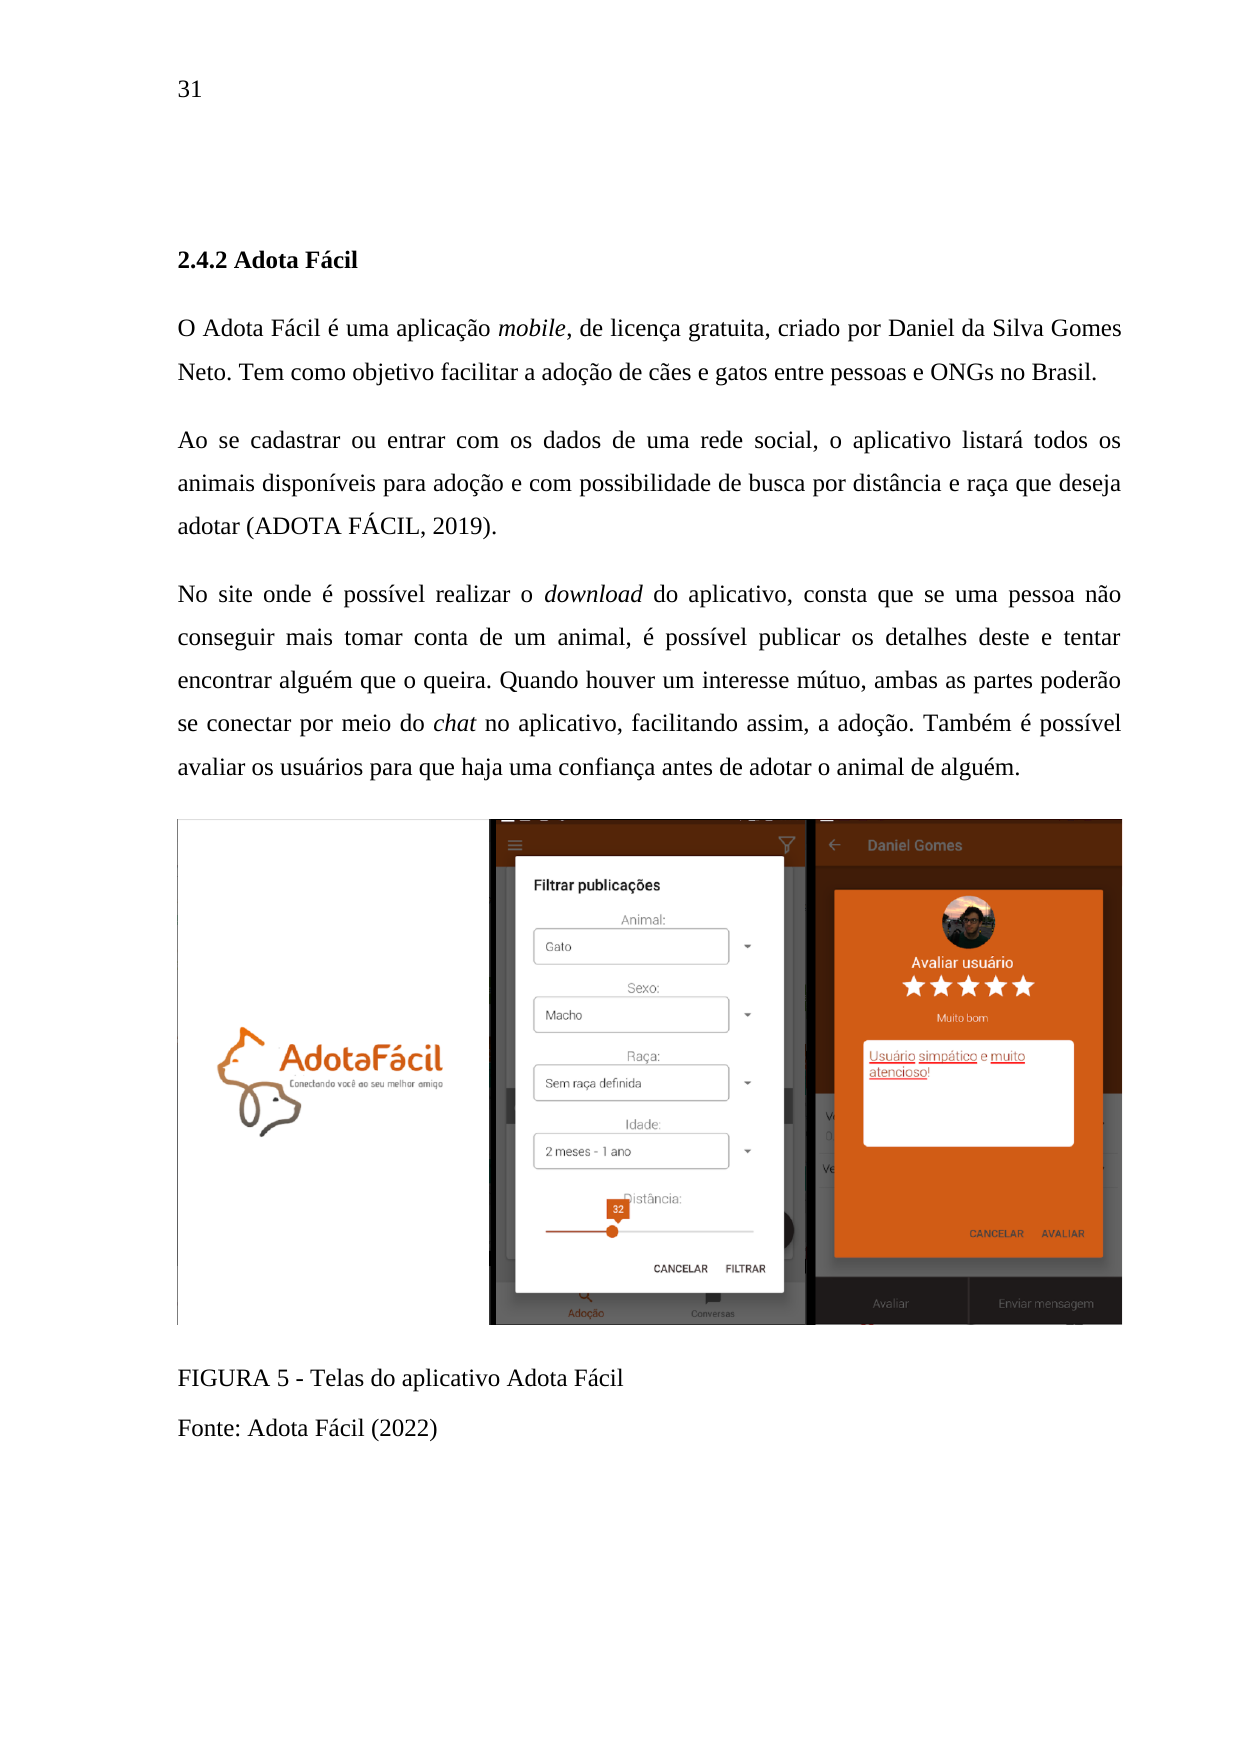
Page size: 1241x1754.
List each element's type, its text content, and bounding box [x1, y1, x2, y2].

text O Adota Fácil é uma aplicação mobile, de licença gratuita, criado por Daniel da Silva Gomes Neto. Tem como objetivo facilitar a adoção de cães e gatos entre pessoas e ONGs no Brasil. [177, 313, 1122, 385]
text Fonte: Adota Fácil (2022) [177, 1413, 1122, 1442]
subtitle 2.4.2 Adota Fácil [177, 245, 1122, 274]
text Ao se cadastrar ou entrar com os dados de uma rede social, o aplicativo listará todos os animais disponíveis para adoção e com possibilidade de busca por distância e raça que deseja adotar (ADOTA FÁCIL, 2019). [177, 425, 1122, 540]
picture [177, 819, 1123, 1325]
text FIGURA 5 - Telas do aplicativo Adota Fácil [177, 1363, 1122, 1392]
text No site onde é possível realizar o download do aplicativo, consta que se uma pessoa não conseguir mais tomar conta de um animal, é possível publicar os detalhes deste e tentar encontrar alguém que o queira. Quando houver um interesse mútuo, ambas as partes poderão se conectar por meio do chat no aplicativo, facilitando assim, a adoção. Também é possível avaliar os usuários para que haja uma confiança antes de adotar o animal de alguém. [177, 579, 1122, 780]
